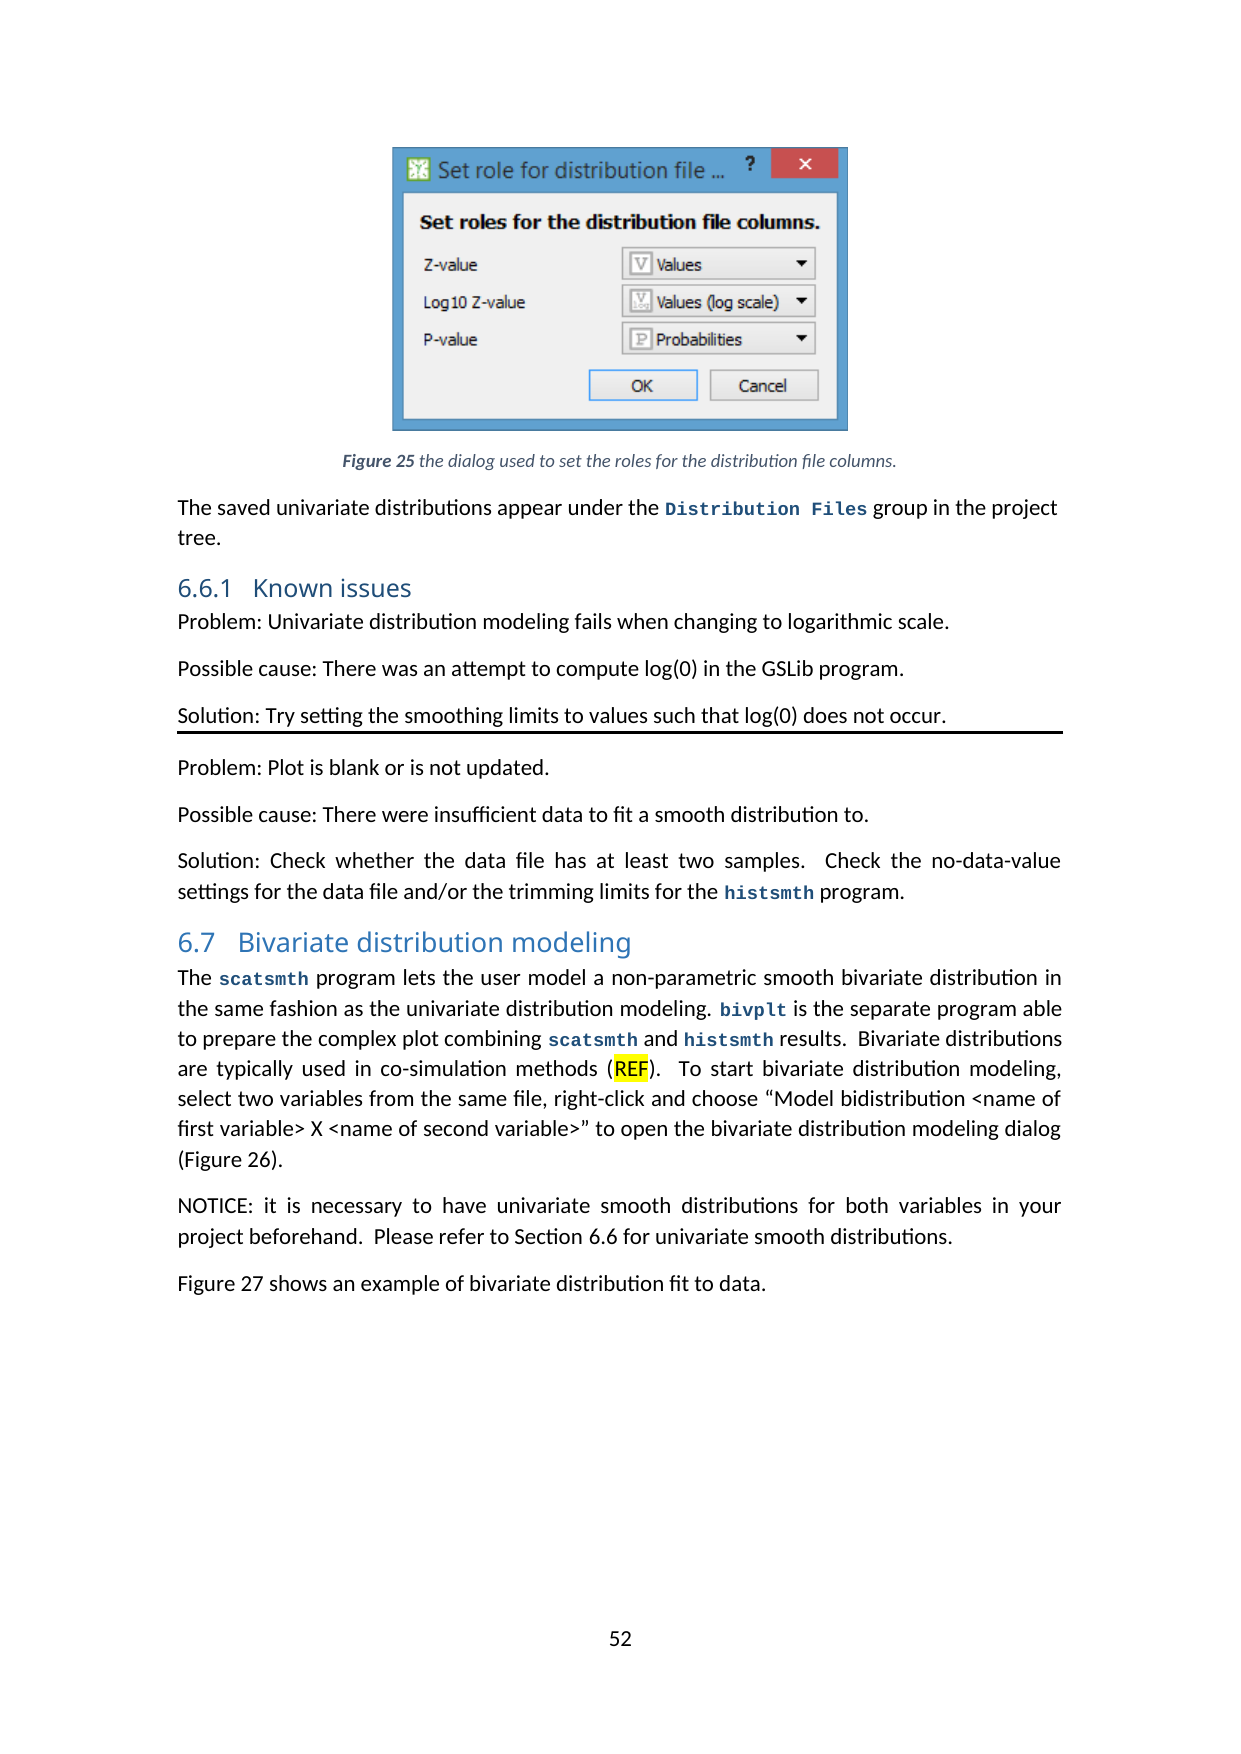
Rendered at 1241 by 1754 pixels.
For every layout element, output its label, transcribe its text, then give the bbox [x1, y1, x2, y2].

text Problem: Plot is blank or is not updated. [177, 753, 1063, 781]
text The saved univariate distributions appear under the Distribution Files group in the project tree. [177, 493, 1063, 551]
text Possible cause: There were insufficient data to fit a smooth distribution to. [177, 800, 1063, 828]
text Solution: Check whether the data file has at least two samples. Check the no-data-value settings for the data file and/or the trimming limits for the histsmth program. [177, 847, 1063, 905]
subtitle Bivariate distribution modeling [177, 924, 1063, 961]
text Possible cause: There was an attempt to compute log(0) in the GSLib program. [177, 654, 1063, 682]
text Solution: Try setting the smoothing limits to values such that log(0) does not occur. [177, 701, 1063, 731]
text Figure 27 shows an example of bivariate distribution fit to data. [177, 1269, 1063, 1297]
picture [392, 147, 848, 431]
text Figure 25 the dialog used to set the roles for the distribution file columns. [177, 449, 1063, 472]
text NOTICE: it is necessary to have univariate smooth distributions for both variables in your project beforehand. Please refer to Section 6.6 for univariate smooth distributions. [177, 1192, 1063, 1250]
text Problem: Univariate distribution modeling fails when changing to logarithmic scale. [177, 607, 1063, 635]
subtitle Known issues [177, 570, 1063, 604]
text The scatsmth program lets the user model a non-parametric smooth bivariate distribution in the same fashion as the univariate distribution modeling. bivplt is the separate program able to prepare the complex plot combining scatsmth and histsmth results. Bivariate distributions are typically used in co-simulation methods (REF). To start bivariate distribution modeling, select two variables from the same file, right-click and choose “Model bidistribution <name of first variable> X <name of second variable>” to open the bivariate distribution modeling dialog (Figure 26). [177, 963, 1063, 1173]
